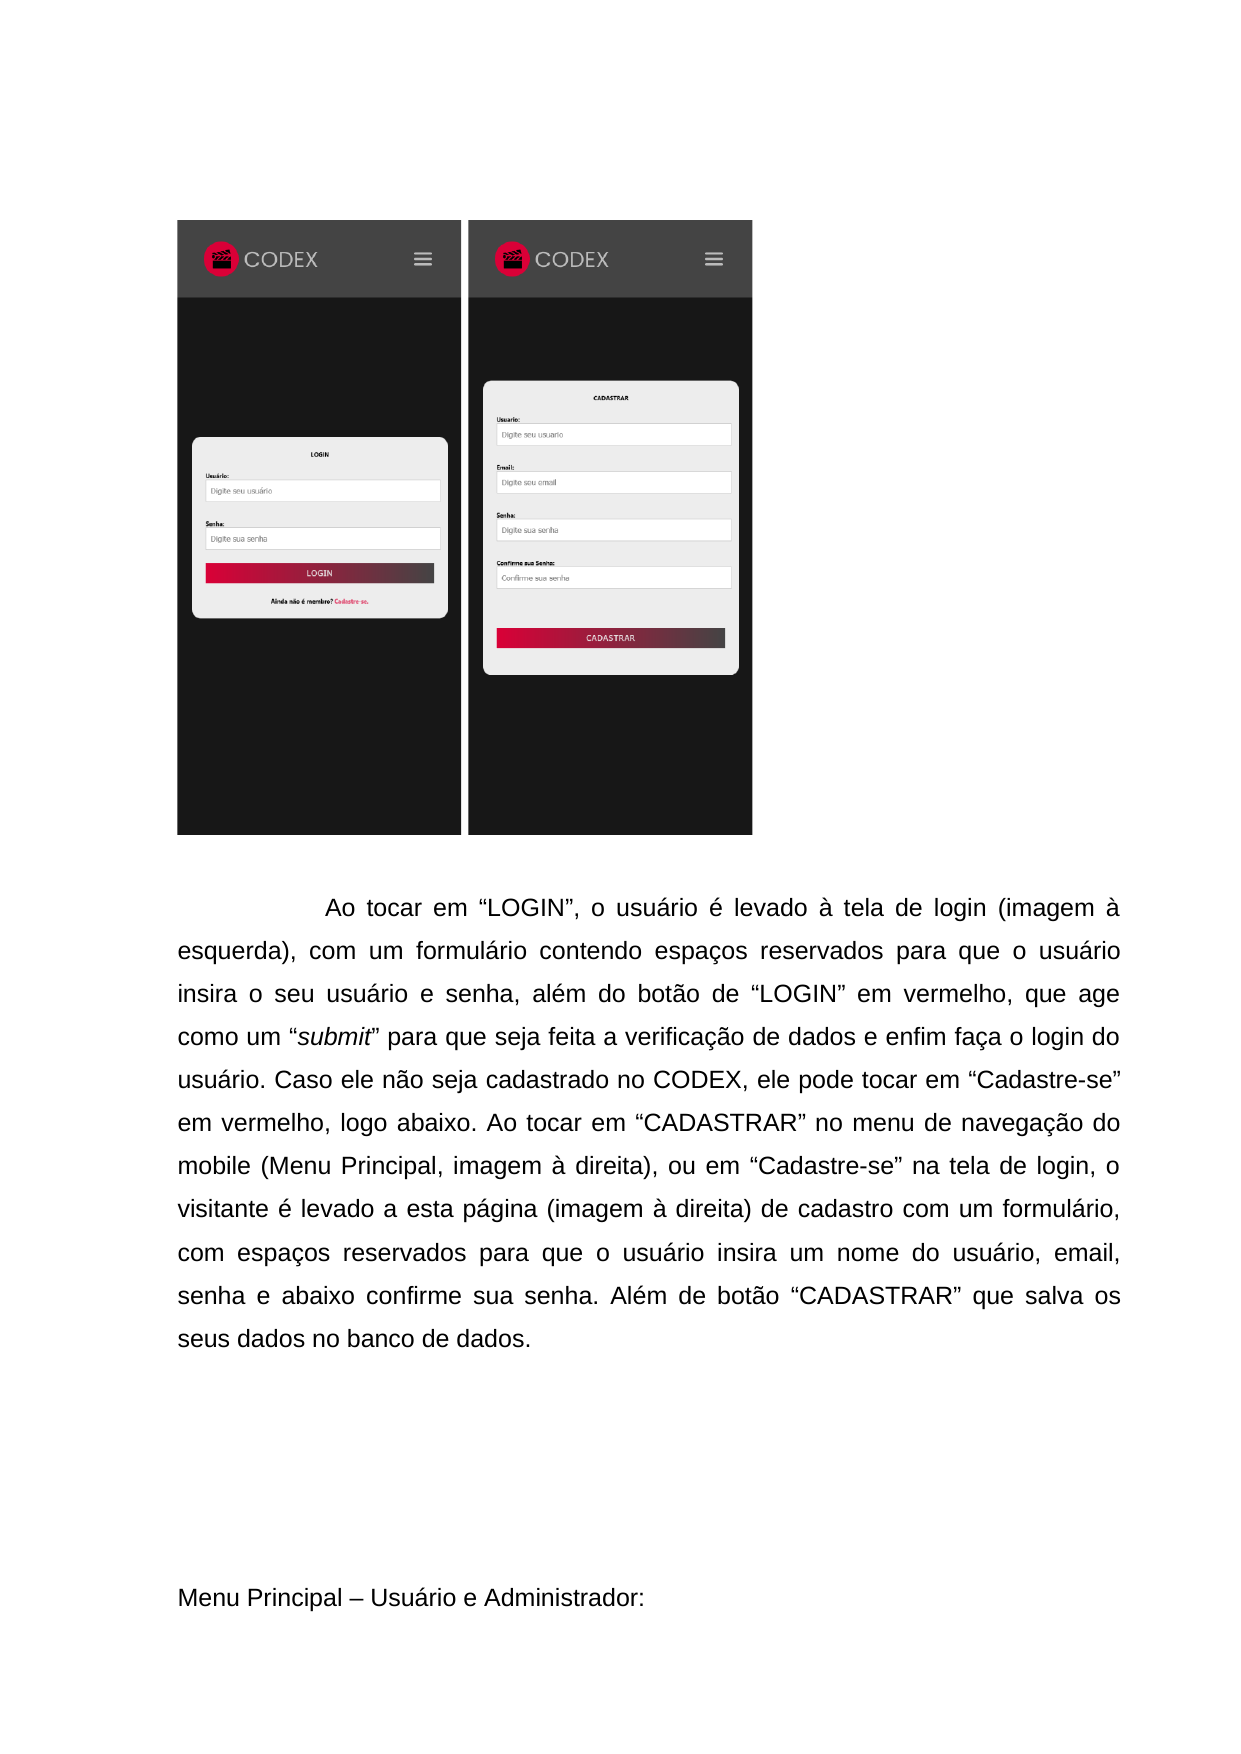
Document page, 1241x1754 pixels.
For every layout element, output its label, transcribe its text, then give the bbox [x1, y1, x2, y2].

picture [177, 220, 462, 835]
picture [468, 220, 753, 835]
text Ao tocar em “LOGIN”, o usuário é levado à tela de login (imagem à esquerda), com um formulário contendo espaços reservados para que o usuário insira o seu usuário e senha, além do botão de “LOGIN” em vermelho, que age como um “submit” para que seja feita a verificação de dados e enfim faça o login do usuário. Caso ele não seja cadastrado no CODEX, ele pode tocar em “Cadastre-se” em vermelho, logo abaixo. Ao tocar em “CADASTRAR” no menu de navegação do mobile (Menu Principal, imagem à direita), ou em “Cadastre-se” na tela de login, o visitante é levado a esta página (imagem à direita) de cadastro com um formulário, com espaços reservados para que o usuário insira um nome do usuário, email, senha e abaixo confirme sua senha. Além de botão “CADASTRAR” que salva os seus dados no banco de dados. [177, 892, 1122, 1352]
text Menu Principal – Usuário e Administrador: [177, 1582, 1122, 1611]
